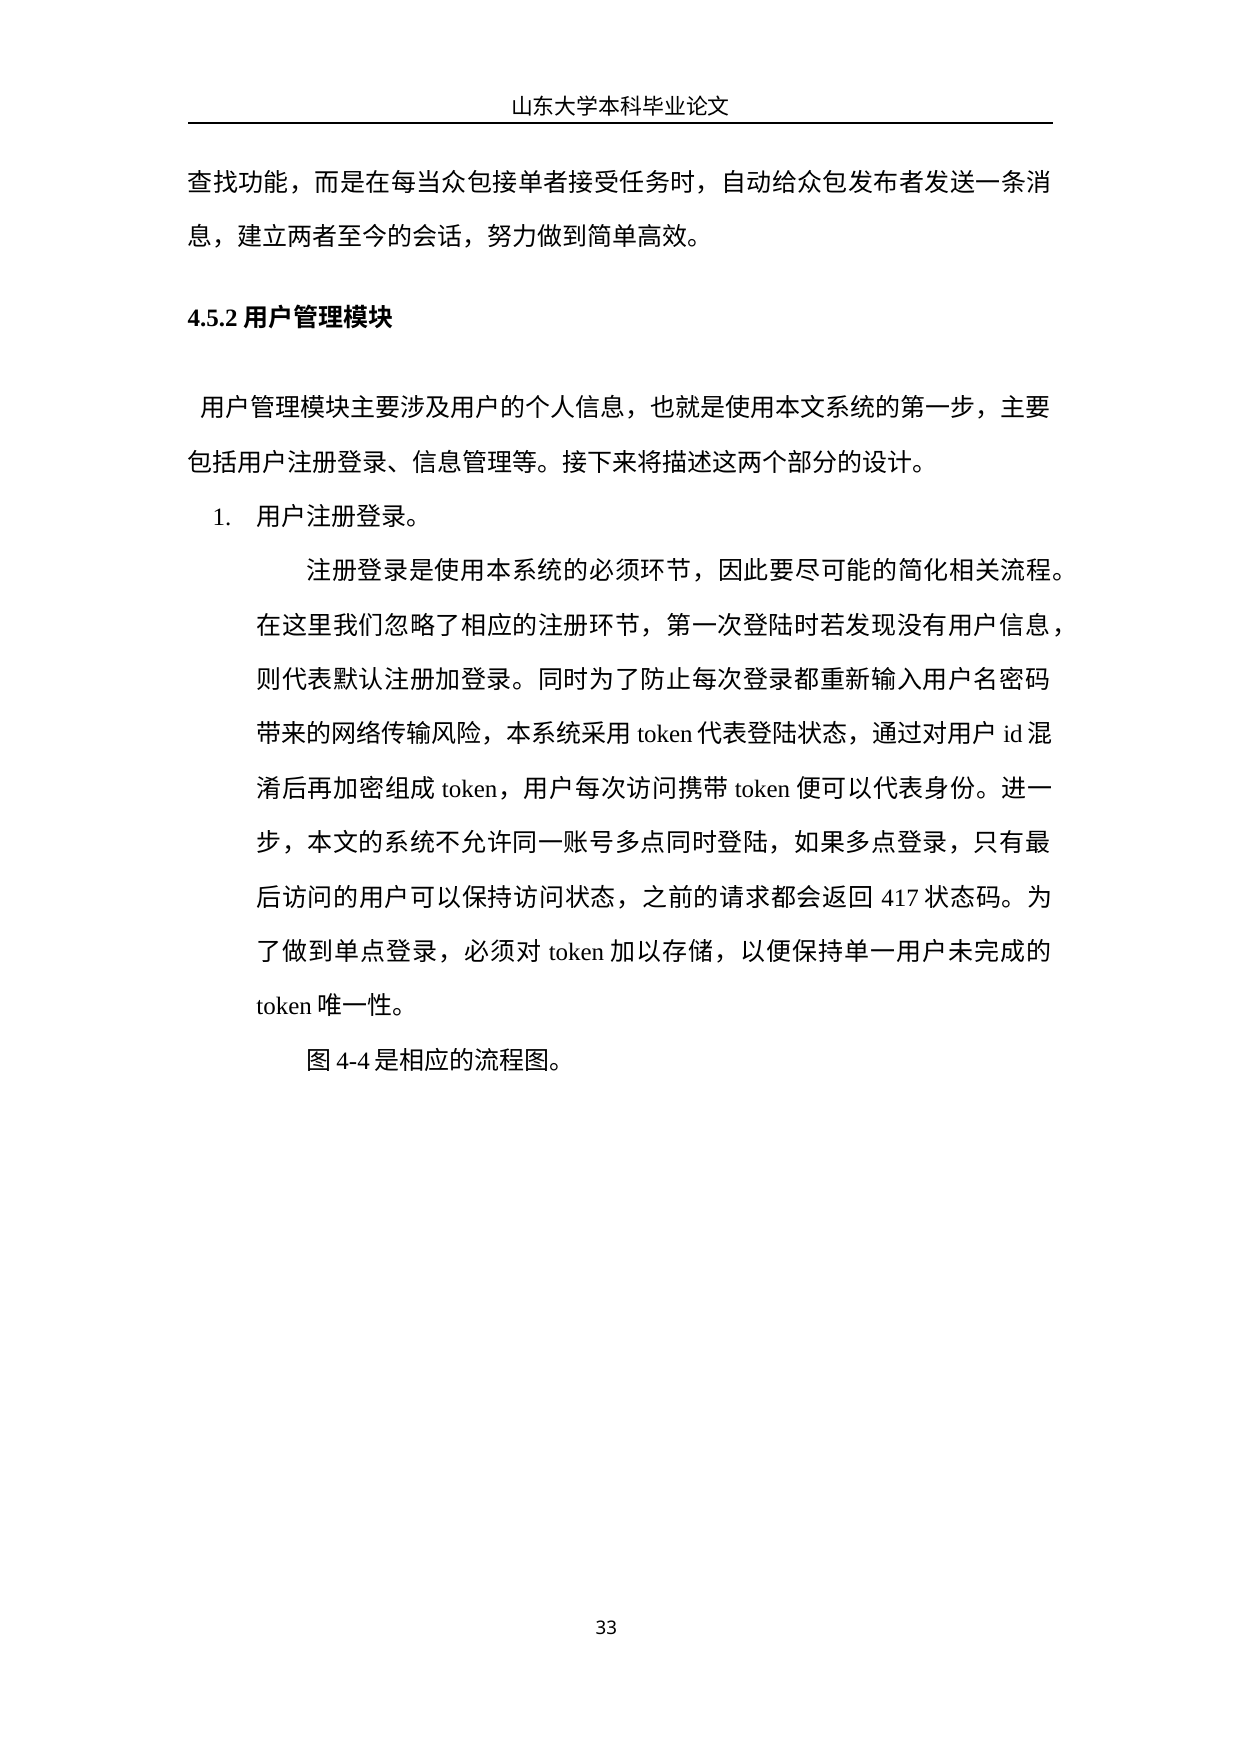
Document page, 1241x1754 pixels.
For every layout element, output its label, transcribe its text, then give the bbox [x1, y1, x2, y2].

list 图4-4是相应的流程图。 [256, 1040, 1053, 1076]
subtitle 4.5.2 用户管理模块 [187, 298, 1053, 334]
list 用户注册登录。 [212, 496, 1053, 533]
list 注册登录是使用本系统的必须环节，因此要尽可能的简化相关流程。在这里我们忽略了相应的注册环节，第一次登陆时若发现没有用户信息，则代表默认注册加登录。同时为了防止每次登录都重新输入用户名密码带来的网络传输风险，本系统采用token代表登陆状态，通过对用户id混淆后再加密组成token，用户每次访问携带token便可以代表身份。进一步，本文的系统不允许同一账号多点同时登陆，如果多点登录，只有最后访问的用户可以保持访问状态，之前的请求都会返回417状态码。为了做到单点登录，必须对token加以存储，以便保持单一用户未完成的token唯一性。 [256, 551, 1053, 1022]
text 用户管理模块主要涉及用户的个人信息，也就是使用本文系统的第一步，主要包括用户注册登录、信息管理等。接下来将描述这两个部分的设计。 [187, 388, 1053, 478]
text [187, 162, 1053, 253]
